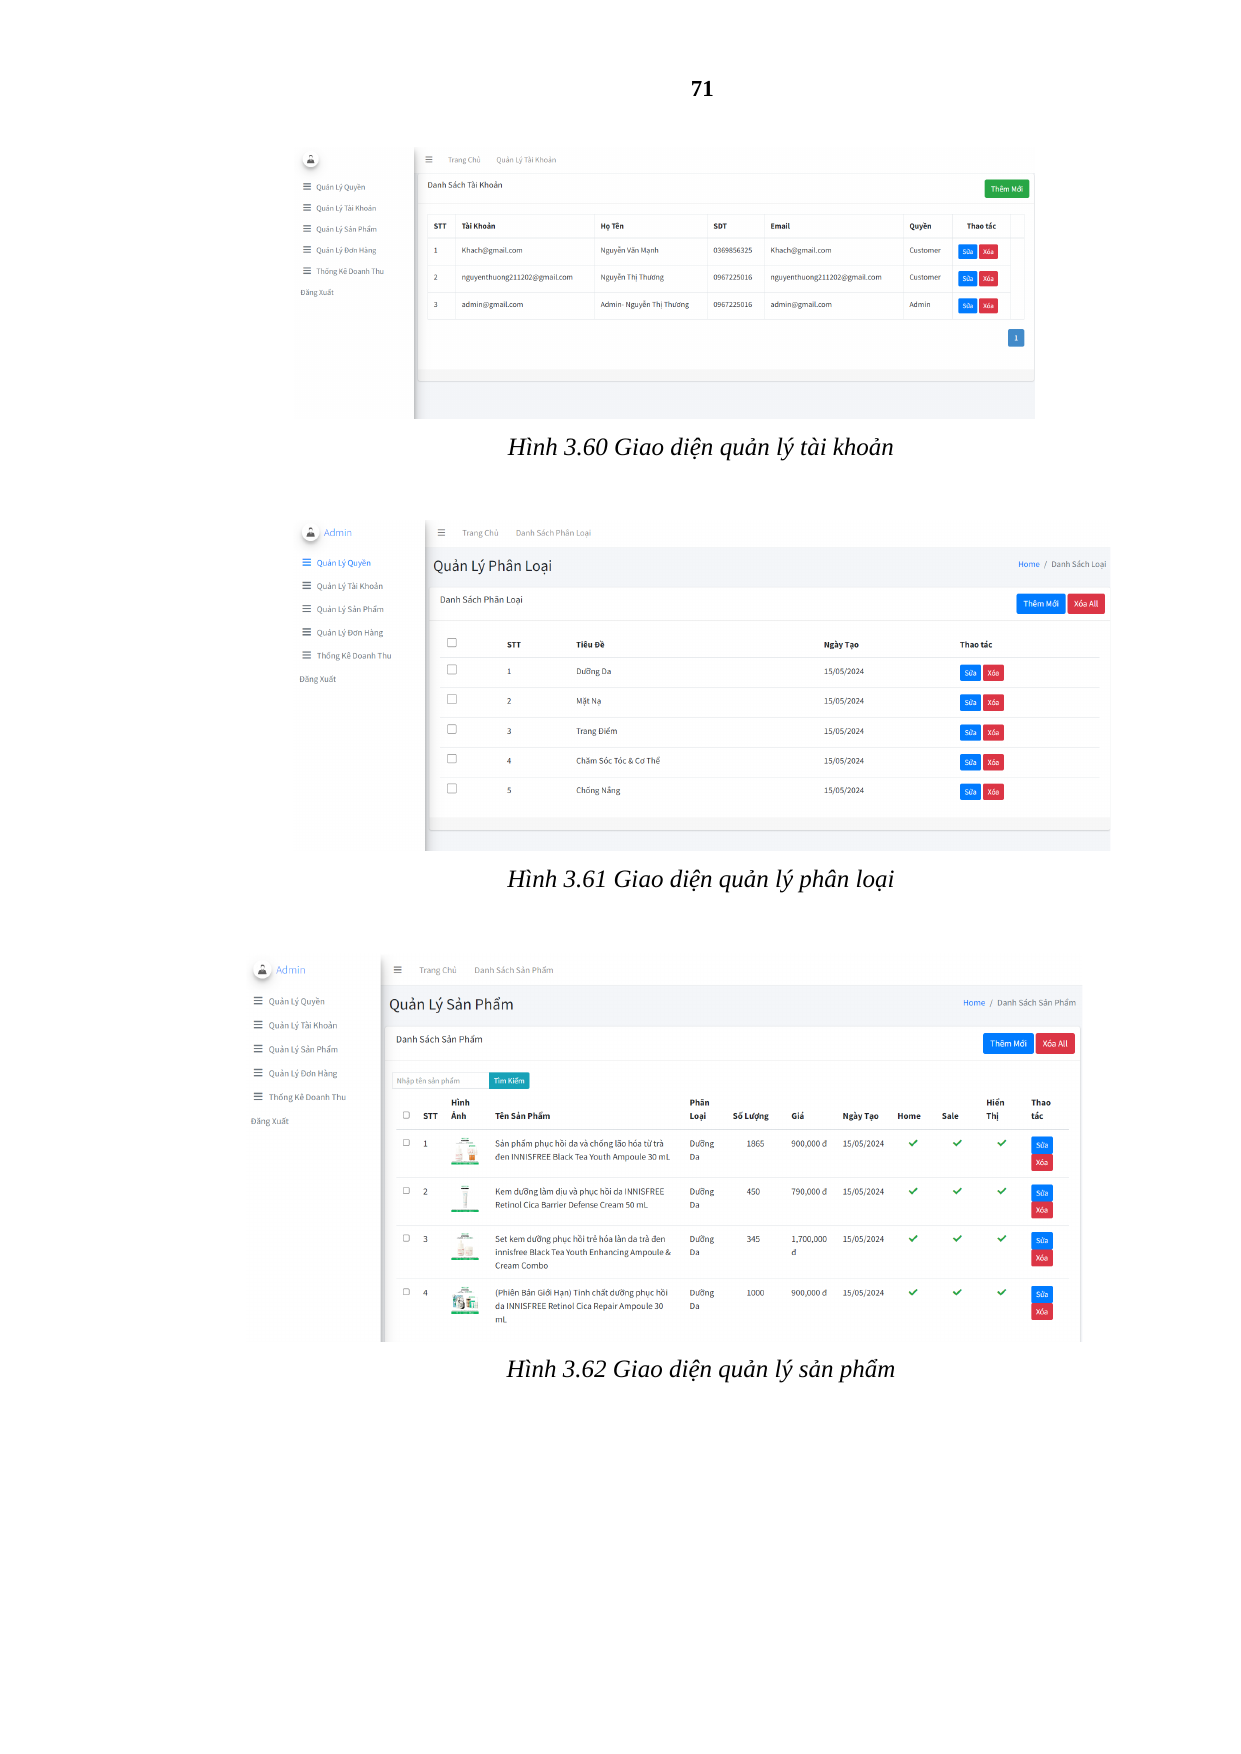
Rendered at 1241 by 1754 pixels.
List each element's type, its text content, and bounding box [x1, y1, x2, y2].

picture [294, 147, 1035, 419]
picture [293, 520, 1111, 851]
picture [246, 953, 1083, 1342]
